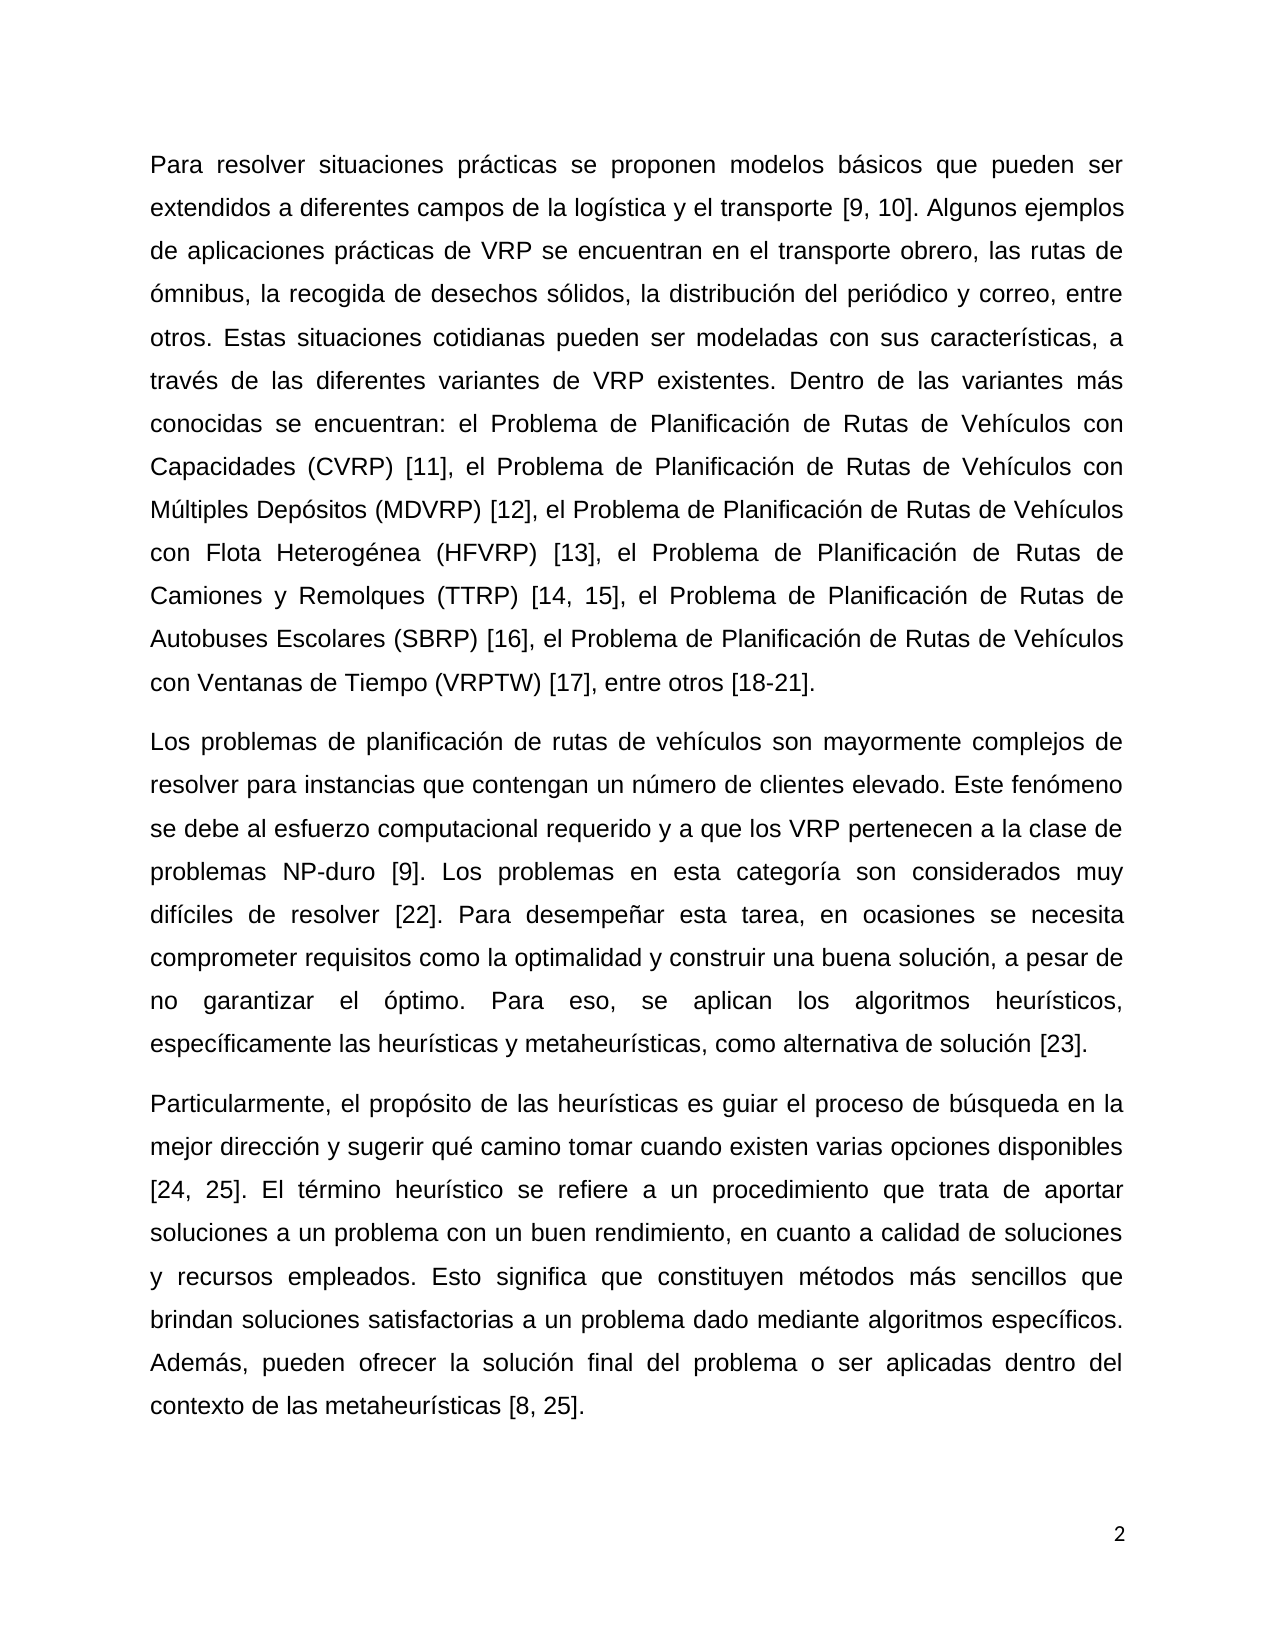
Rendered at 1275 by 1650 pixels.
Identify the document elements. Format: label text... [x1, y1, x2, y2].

text Para resolver situaciones prácticas se proponen modelos básicos que pueden ser extendidos a diferentes campos de la logística y el transporte [9, 10]. Algunos ejemplos de aplicaciones prácticas de VRP se encuentran en el transporte obrero, las rutas de ómnibus, la recogida de desechos sólidos, la distribución del periódico y correo, entre otros. Estas situaciones cotidianas pueden ser modeladas con sus características, a través de las diferentes variantes de VRP existentes. Dentro de las variantes más conocidas se encuentran: el Problema de Planificación de Rutas de Vehículos con Capacidades (CVRP) [11], el Problema de Planificación de Rutas de Vehículos con Múltiples Depósitos (MDVRP) [12], el Problema de Planificación de Rutas de Vehículos con Flota Heterogénea (HFVRP) [13], el Problema de Planificación de Rutas de Camiones y Remolques (TTRP) [14, 15], el Problema de Planificación de Rutas de Autobuses Escolares (SBRP) [16], el Problema de Planificación de Rutas de Vehículos con Ventanas de Tiempo (VRPTW) [17], entre otros [18-21]. [150, 150, 1125, 696]
text Los problemas de planificación de rutas de vehículos son mayormente complejos de resolver para instancias que contengan un número de clientes elevado. Este fenómeno se debe al esfuerzo computacional requerido y a que los VRP pertenecen a la clase de problemas NP-duro [9]. Los problemas en esta categoría son considerados muy difíciles de resolver [22]. Para desempeñar esta tarea, en ocasiones se necesita comprometer requisitos como la optimalidad y construir una buena solución, a pesar de no garantizar el óptimo. Para eso, se aplican los algoritmos heurísticos, específicamente las heurísticas y metaheurísticas, como alternativa de solución [23]. [150, 727, 1125, 1058]
text Particularmente, el propósito de las heurísticas es guiar el proceso de búsqueda en la mejor dirección y sugerir qué camino tomar cuando existen varias opciones disponibles [24, 25]. El término heurístico se refiere a un procedimiento que trata de aportar soluciones a un problema con un buen rendimiento, en cuanto a calidad de soluciones y recursos empleados. Esto significa que constituyen métodos más sencillos que brindan soluciones satisfactorias a un problema dado mediante algoritmos específicos. Además, pueden ofrecer la solución final del problema o ser aplicadas dentro del contexto de las metaheurísticas [8, 25]. [150, 1089, 1125, 1419]
